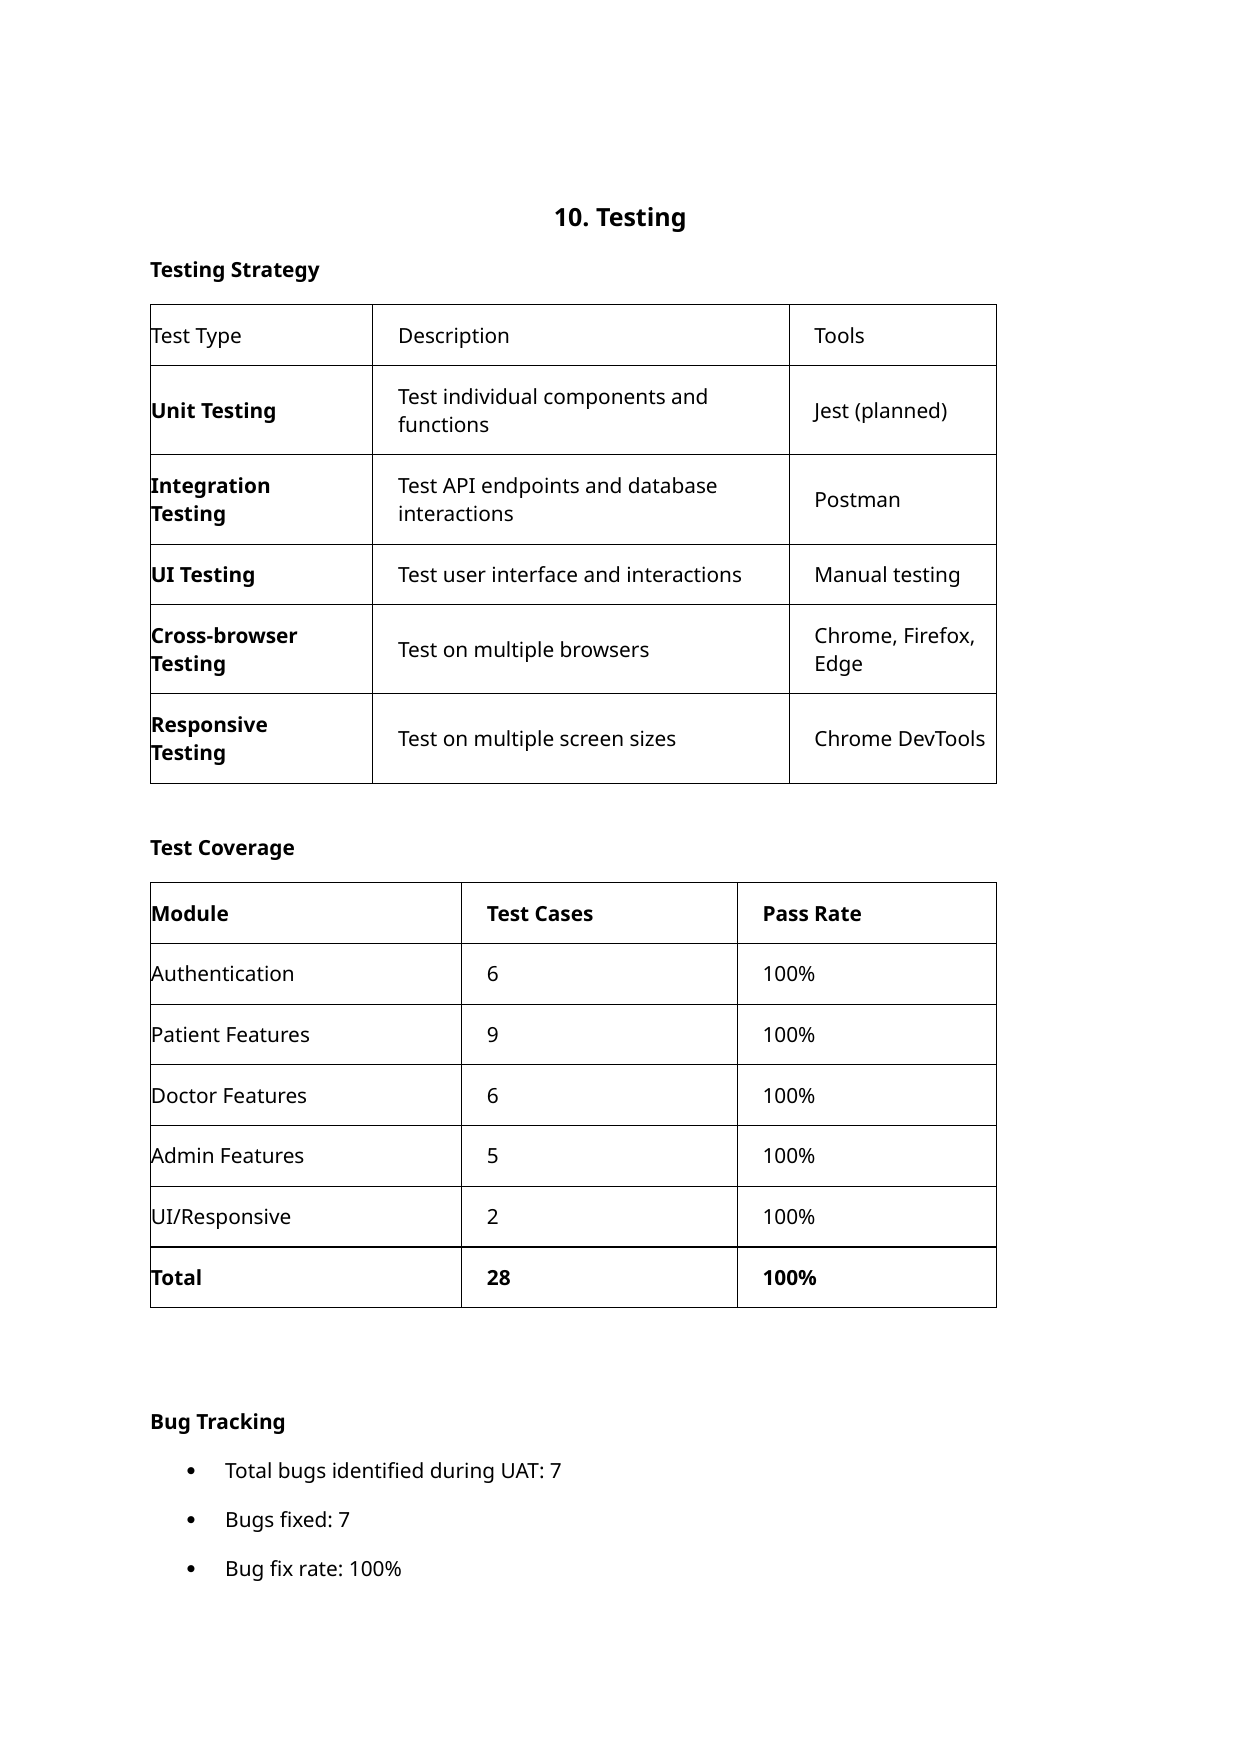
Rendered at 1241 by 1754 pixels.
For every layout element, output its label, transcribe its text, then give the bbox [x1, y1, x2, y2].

table_header Pass Rate [738, 883, 996, 943]
table_cell 100% [738, 1248, 996, 1307]
table_cell Manual testing [790, 545, 996, 604]
table_cell UI Testing [151, 545, 372, 604]
table_cell UI/Responsive [151, 1187, 461, 1246]
table_cell Test on multiple screen sizes [373, 694, 789, 782]
table_header Description [373, 305, 789, 365]
table_cell 100% [738, 1187, 996, 1246]
table_cell Jest (planned) [790, 366, 996, 454]
table_cell 28 [462, 1248, 737, 1307]
table_cell Total [151, 1248, 461, 1307]
table_cell Patient Features [151, 1005, 461, 1064]
text Test Coverage [150, 833, 1090, 861]
text Testing Strategy [150, 255, 1090, 283]
table_cell 5 [462, 1126, 737, 1186]
table_header Test Cases [462, 883, 737, 943]
table_cell Chrome DevTools [790, 694, 996, 782]
table_cell 2 [462, 1187, 737, 1246]
table_cell 100% [738, 1065, 996, 1125]
table_cell Authentication [151, 944, 461, 1003]
table_cell Test individual components and functions [373, 366, 789, 454]
table_header Module [151, 883, 461, 943]
table_cell Cross-browser Testing [151, 605, 372, 693]
table_cell 100% [738, 1126, 996, 1186]
list Bug fix rate: 100% [187, 1554, 1090, 1583]
table_cell Unit Testing [151, 366, 372, 454]
list Bugs fixed: 7 [187, 1505, 1090, 1534]
table_cell Integration Testing [151, 455, 372, 543]
table_cell Admin Features [151, 1126, 461, 1186]
table_cell Doctor Features [151, 1065, 461, 1125]
table_cell Test user interface and interactions [373, 545, 789, 604]
table_cell 9 [462, 1005, 737, 1064]
text Bug Tracking [150, 1407, 1090, 1435]
table_cell Chrome, Firefox, Edge [790, 605, 996, 693]
table_cell Test API endpoints and database interactions [373, 455, 789, 543]
table_cell Test on multiple browsers [373, 605, 789, 693]
table_cell 100% [738, 1005, 996, 1064]
text 10. Testing [150, 199, 1090, 233]
table_header Tools [790, 305, 996, 365]
list Total bugs identified during UAT: 7 [187, 1456, 1090, 1484]
table_cell 100% [738, 944, 996, 1003]
table_cell 6 [462, 1065, 737, 1125]
table_cell Responsive Testing [151, 694, 372, 782]
table_cell 6 [462, 944, 737, 1003]
table_header Test Type [151, 305, 372, 365]
table_cell Postman [790, 455, 996, 543]
